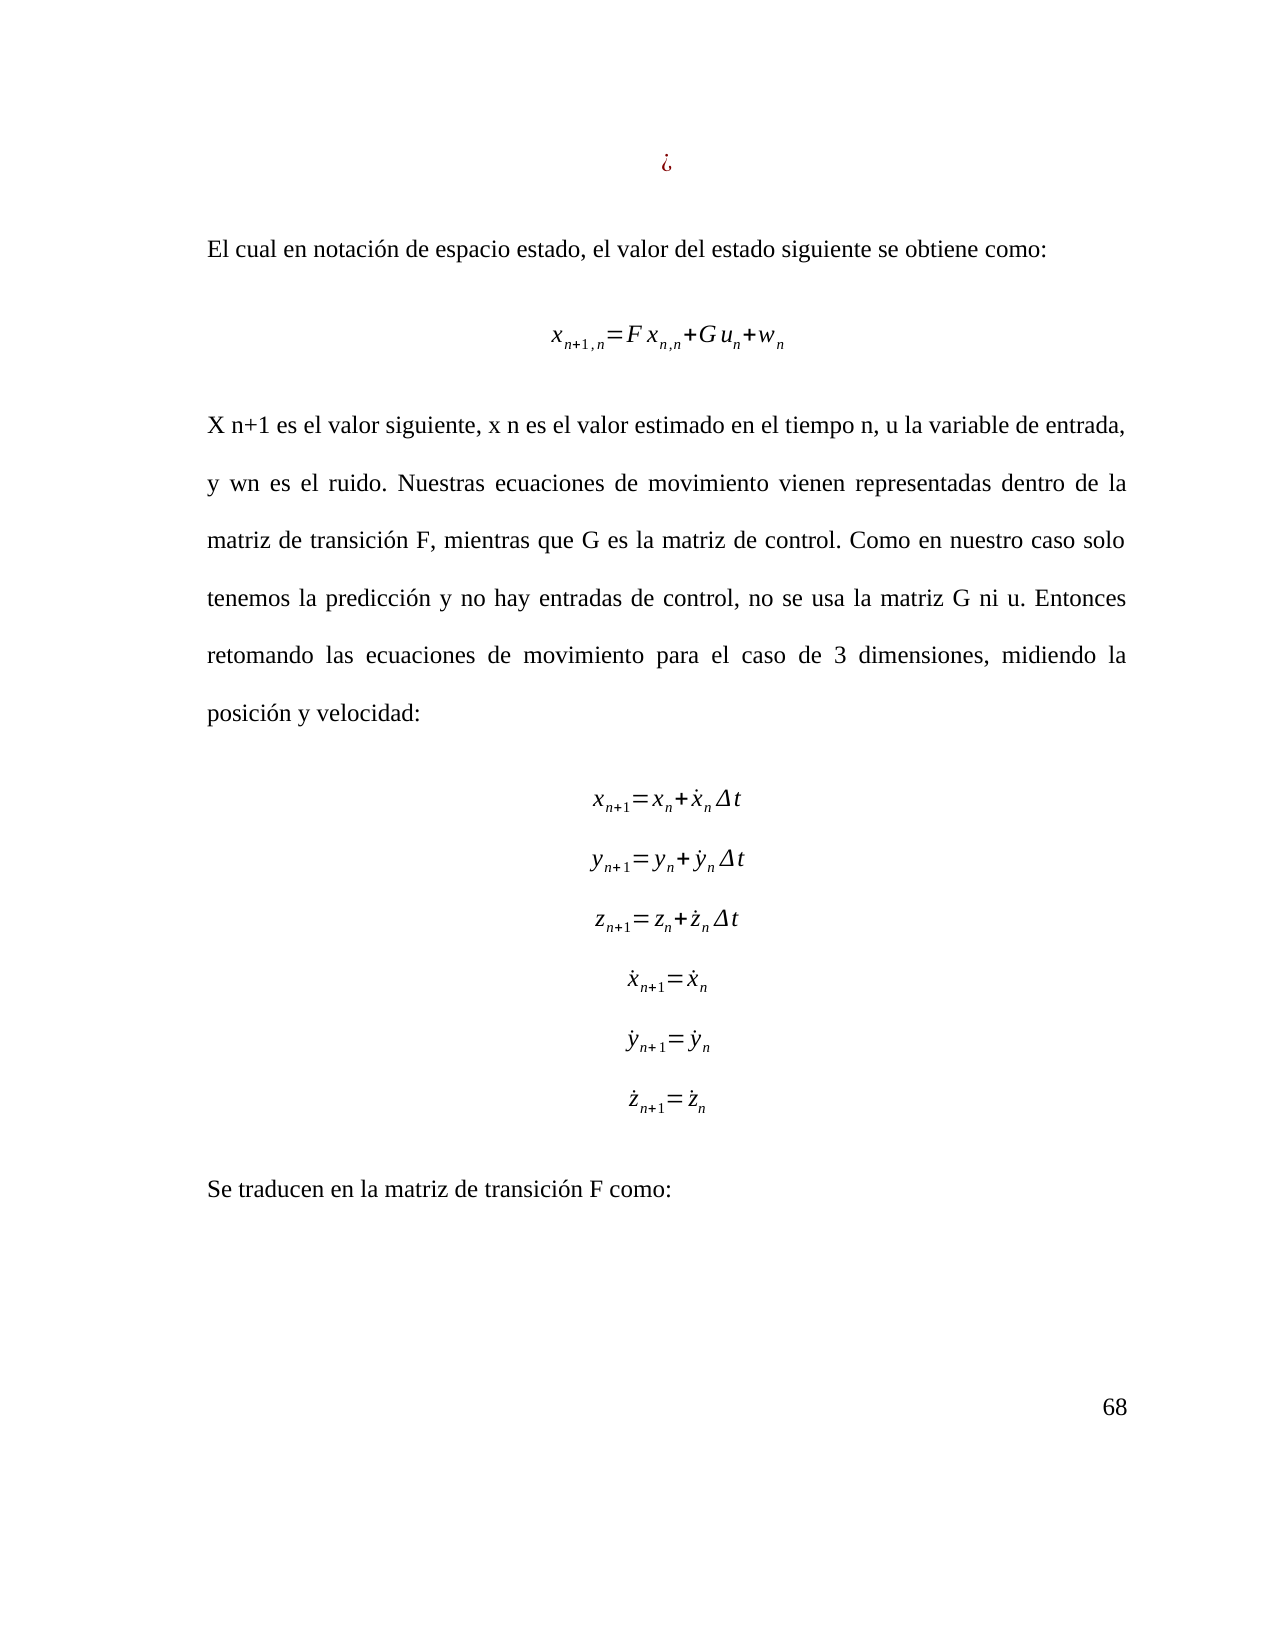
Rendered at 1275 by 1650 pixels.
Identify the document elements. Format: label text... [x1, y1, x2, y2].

text El cual en notación de espacio estado, el valor del estado siguiente se obtiene como: [207, 234, 1127, 263]
text X n+1 es el valor siguiente, x n es el valor estimado en el tiempo n, u la variable de entrada, y wn es el ruido. Nuestras ecuaciones de movimiento vienen representadas dentro de la matriz de transición F, mientras que G es la matriz de control. Como en nuestro caso solo tenemos la predicción y no hay entradas de control, no se usa la matriz G ni u. Entonces retomando las ecuaciones de movimiento para el caso de 3 dimensiones, midiendo la posición y velocidad: [207, 410, 1127, 727]
text Se traducen en la matriz de transición F como: [207, 1174, 1127, 1203]
